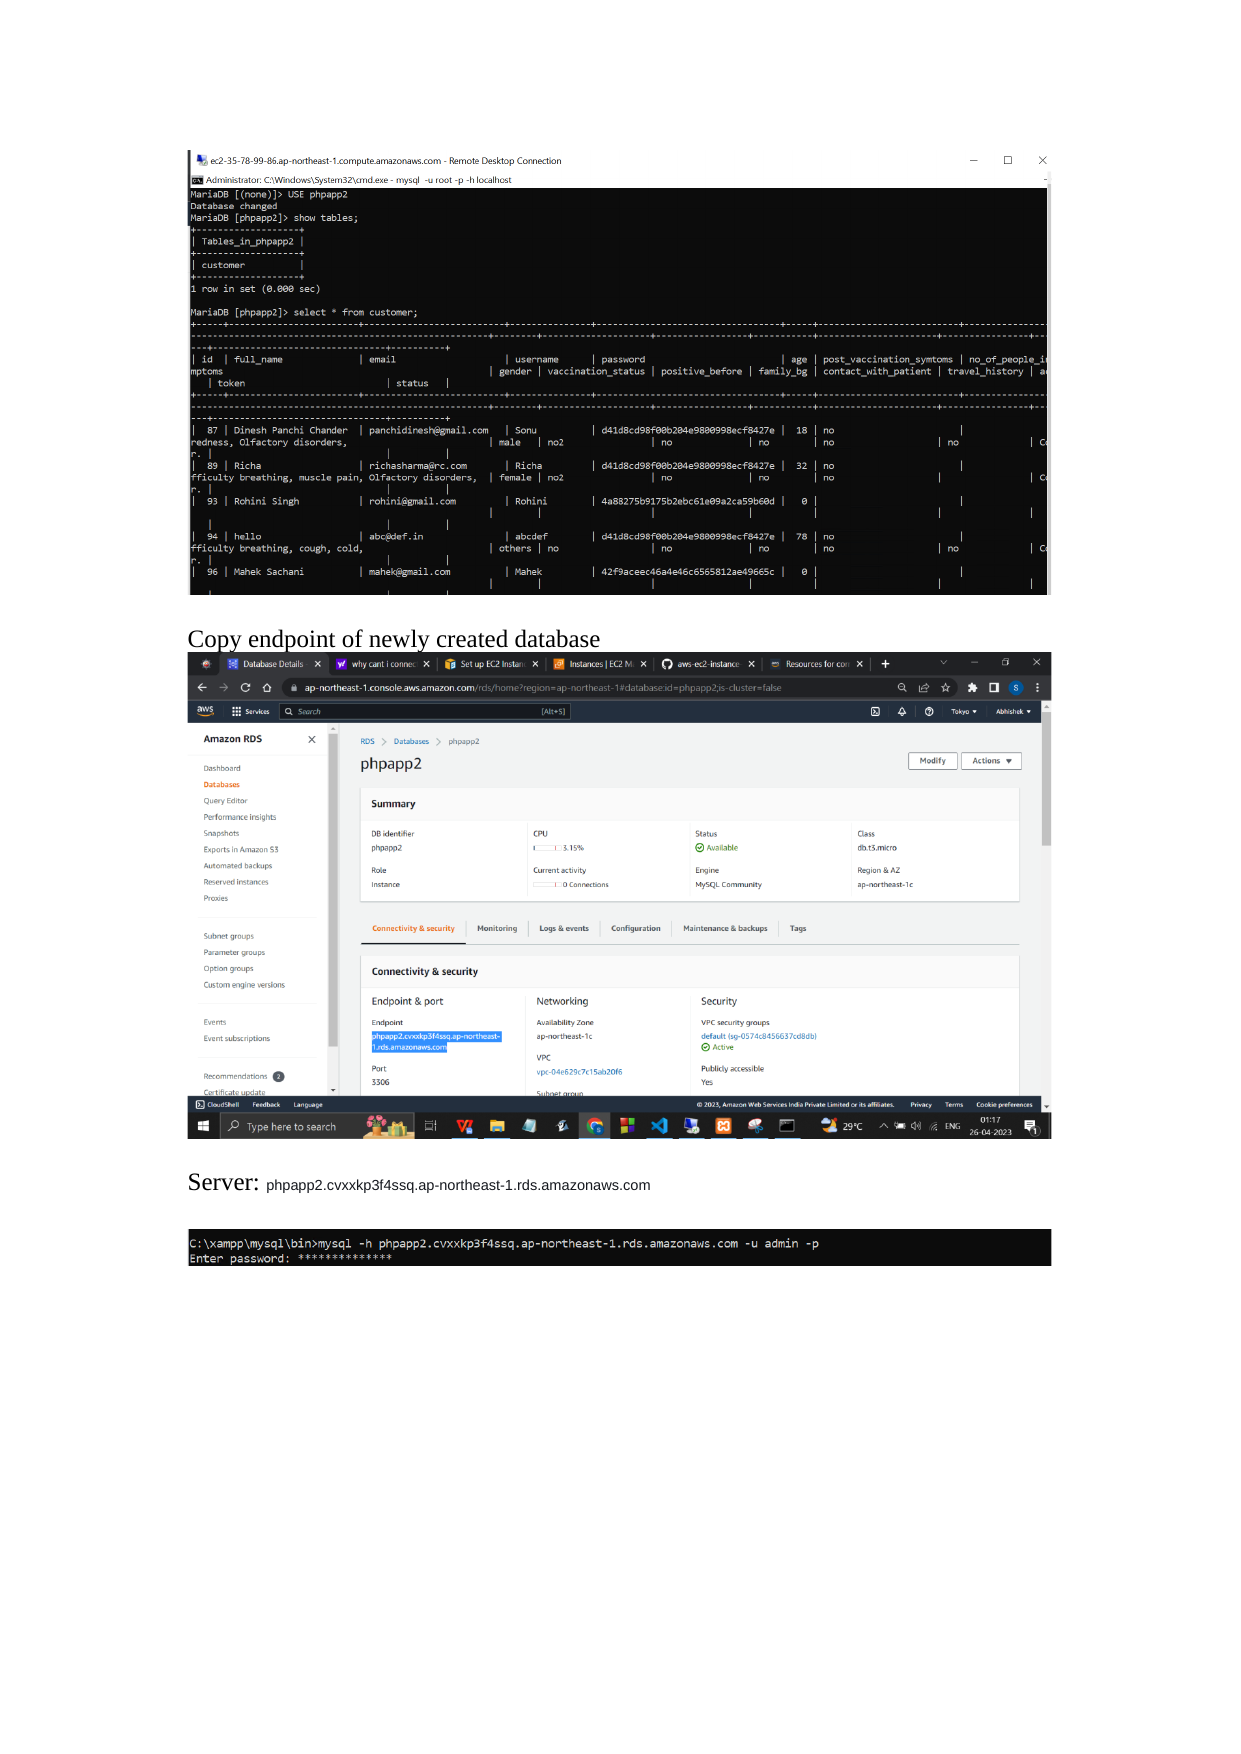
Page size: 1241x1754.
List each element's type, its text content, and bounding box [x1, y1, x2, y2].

picture [187, 150, 1052, 595]
text Server: phpapp2.cvxxkp3f4ssq.ap-northeast-1.rds.amazonaws.com [187, 1167, 1053, 1196]
picture [187, 652, 1052, 1139]
picture [187, 1229, 1052, 1266]
text Copy endpoint of newly created database [187, 624, 1053, 652]
